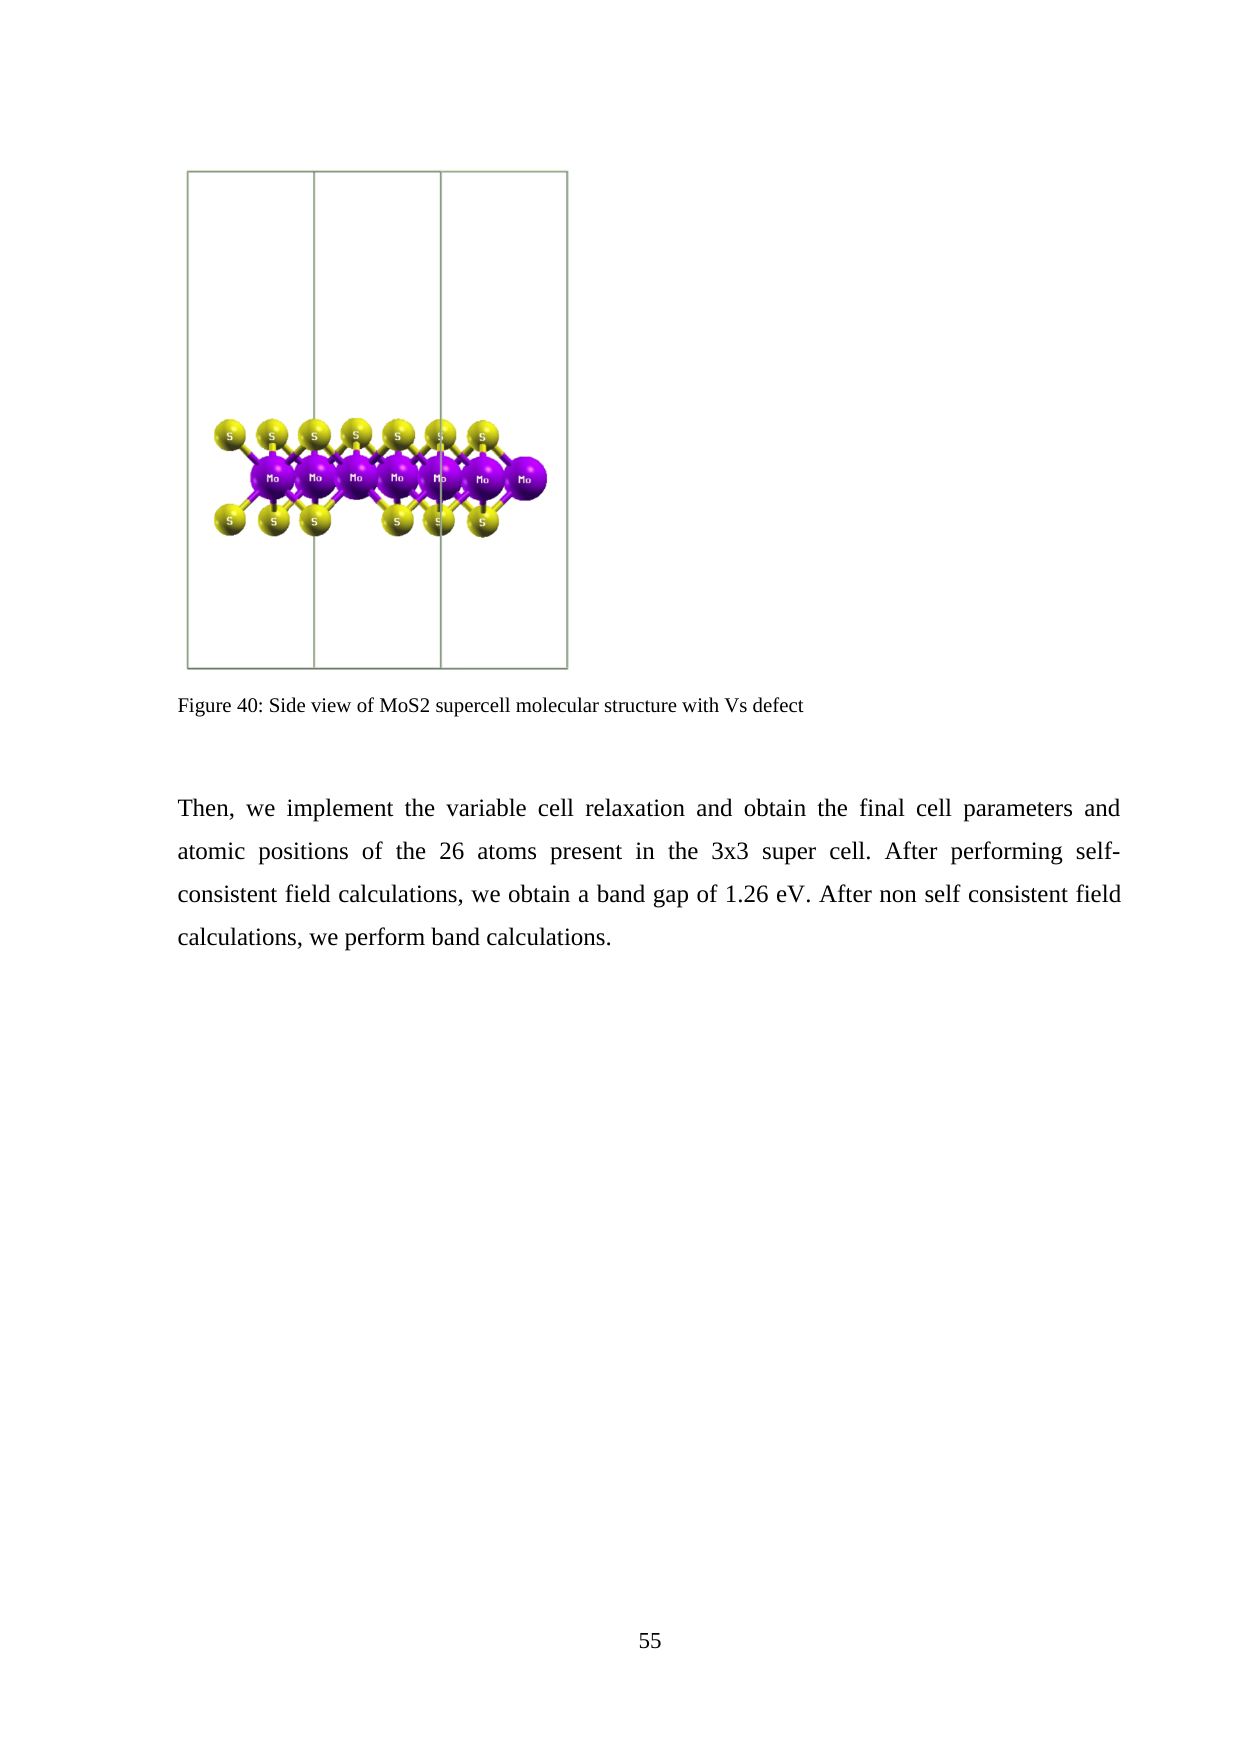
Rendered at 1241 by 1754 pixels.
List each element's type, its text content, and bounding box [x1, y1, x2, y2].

text Then, we implement the variable cell relaxation and obtain the final cell parameters and atomic positions of the 26 atoms present in the 3x3 super cell. After performing self-consistent field calculations, we obtain a band gap of 1.26 eV. After non self consistent field calculations, we perform band calculations. [177, 793, 1122, 951]
picture [177, 161, 579, 679]
